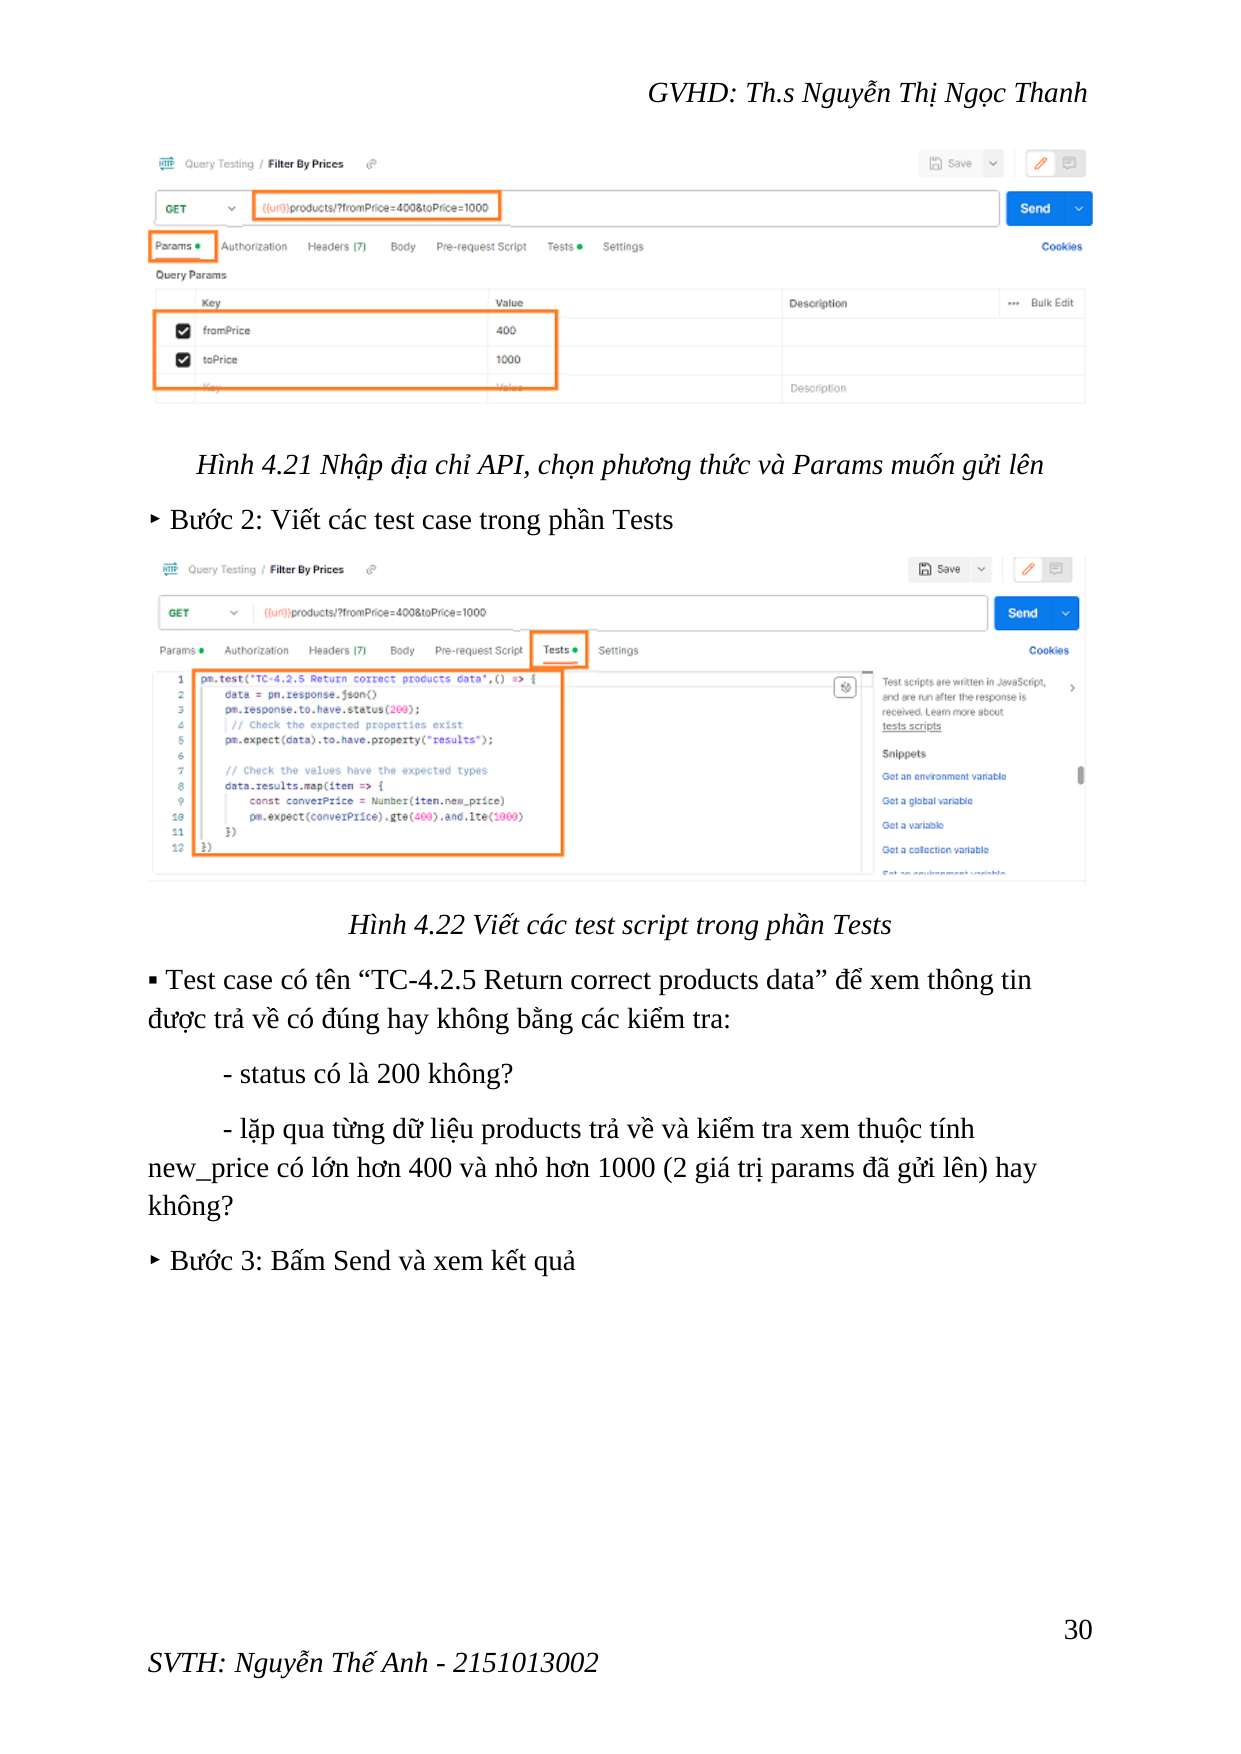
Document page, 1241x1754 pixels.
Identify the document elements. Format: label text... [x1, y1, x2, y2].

text Hình 4.21 Nhập địa chỉ API, chọn phương thức và Params muốn gửi lên [148, 447, 1092, 481]
text - lặp qua từng dữ liệu products trả về và kiểm tra xem thuộc tính new_price có lớn hơn 400 và nhỏ hơn 1000 (2 giá trị params đã gửi lên) hay không? [148, 1111, 1092, 1222]
text Hình 4.22 Viết các test script trong phần Tests [148, 907, 1092, 941]
picture [147, 147, 1093, 426]
text - status có là 200 không? [148, 1056, 1092, 1089]
text ‣ Bước 2: Viết các test case trong phần Tests [148, 502, 1092, 536]
text ▪ Test case có tên “TC-4.2.5 Return correct products data” để xem thông tin được trả về có đúng hay không bằng các kiểm tra: [148, 962, 1092, 1034]
text ‣ Bước 3: Bấm Send và xem kết quả [148, 1243, 1092, 1277]
picture [147, 557, 1093, 886]
